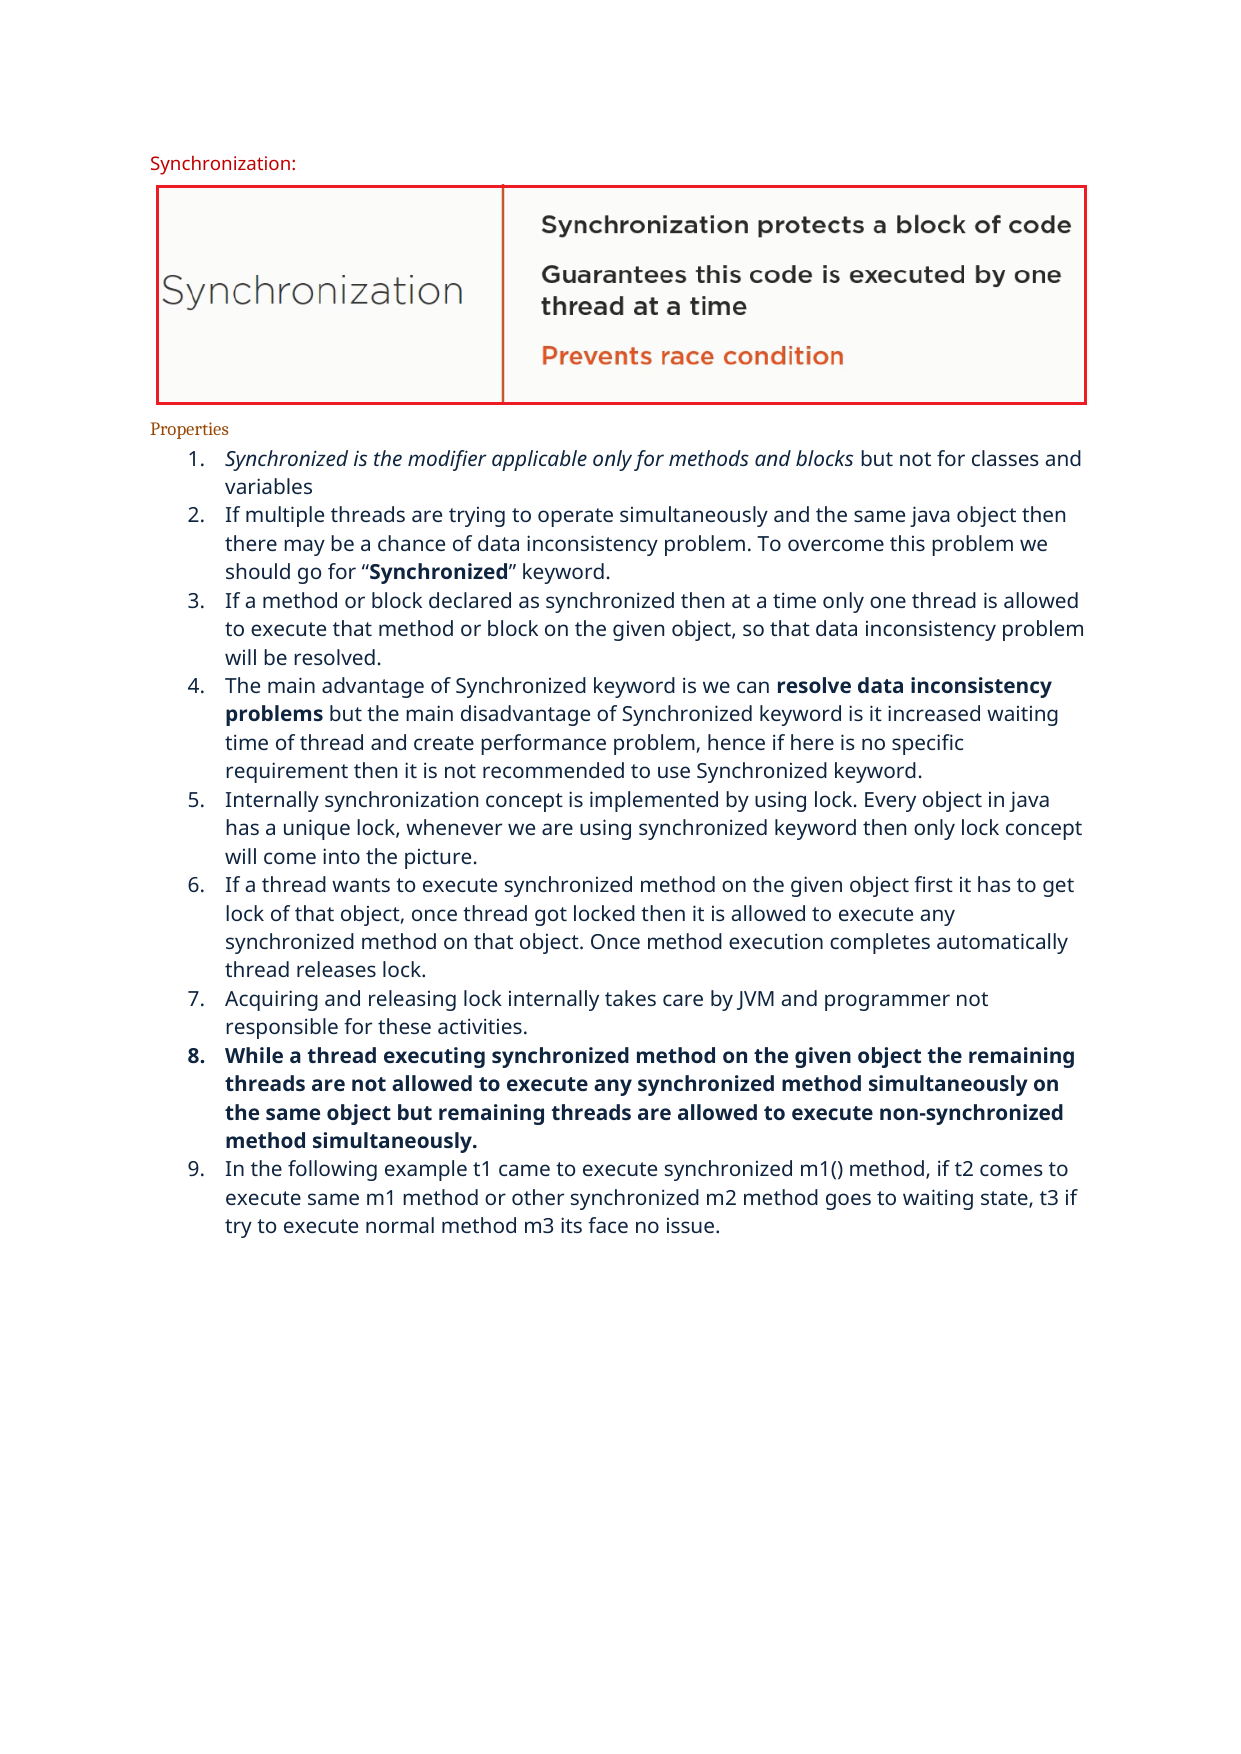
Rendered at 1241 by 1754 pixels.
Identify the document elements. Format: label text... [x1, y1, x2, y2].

picture [150, 179, 1089, 411]
list If a thread wants to execute synchronized method on the given object first it has to get lock of that object, once thread got locked then it is allowed to execute any synchronized method on that object. Once method execution completes automatically thread releases lock. [187, 870, 1090, 984]
list Internally synchronization concept is implemented by using lock. Every object in java has a unique lock, whenever we are using synchronized keyword then only lock concept will come into the picture. [187, 785, 1090, 870]
list If a method or block declared as synchronized then at a time only one thread is allowed to execute that method or block on the given object, so that data inconsistency problem will be resolved. [187, 586, 1090, 671]
list If multiple threads are trying to operate simultaneously and the same java object then there may be a chance of data inconsistency problem. To overcome this problem we should go for “Synchronized” keyword. [187, 501, 1090, 586]
list Acquiring and releasing lock internally takes care by JVM and programmer not responsible for these activities. [187, 984, 1090, 1041]
subtitle Properties [150, 419, 1090, 440]
subtitle Synchronization: [150, 150, 1090, 176]
list In the following example t1 came to execute synchronized m1() method, if t2 comes to execute same m1 method or other synchronized m2 method goes to waiting state, t3 if try to execute normal method m3 its face no issue. [187, 1154, 1090, 1240]
list The main advantage of Synchronized keyword is we can resolve data inconsistency problems but the main disadvantage of Synchronized keyword is it increased waiting time of thread and create performance problem, hence if here is no specific requirement then it is not recommended to use Synchronized keyword. [187, 671, 1090, 785]
list While a thread executing synchronized method on the given object the remaining threads are not allowed to execute any synchronized method simultaneously on the same object but remaining threads are allowed to execute non-synchronized method simultaneously. [187, 1041, 1090, 1154]
list Synchronized is the modifier applicable only for methods and blocks but not for classes and variables [187, 444, 1090, 501]
